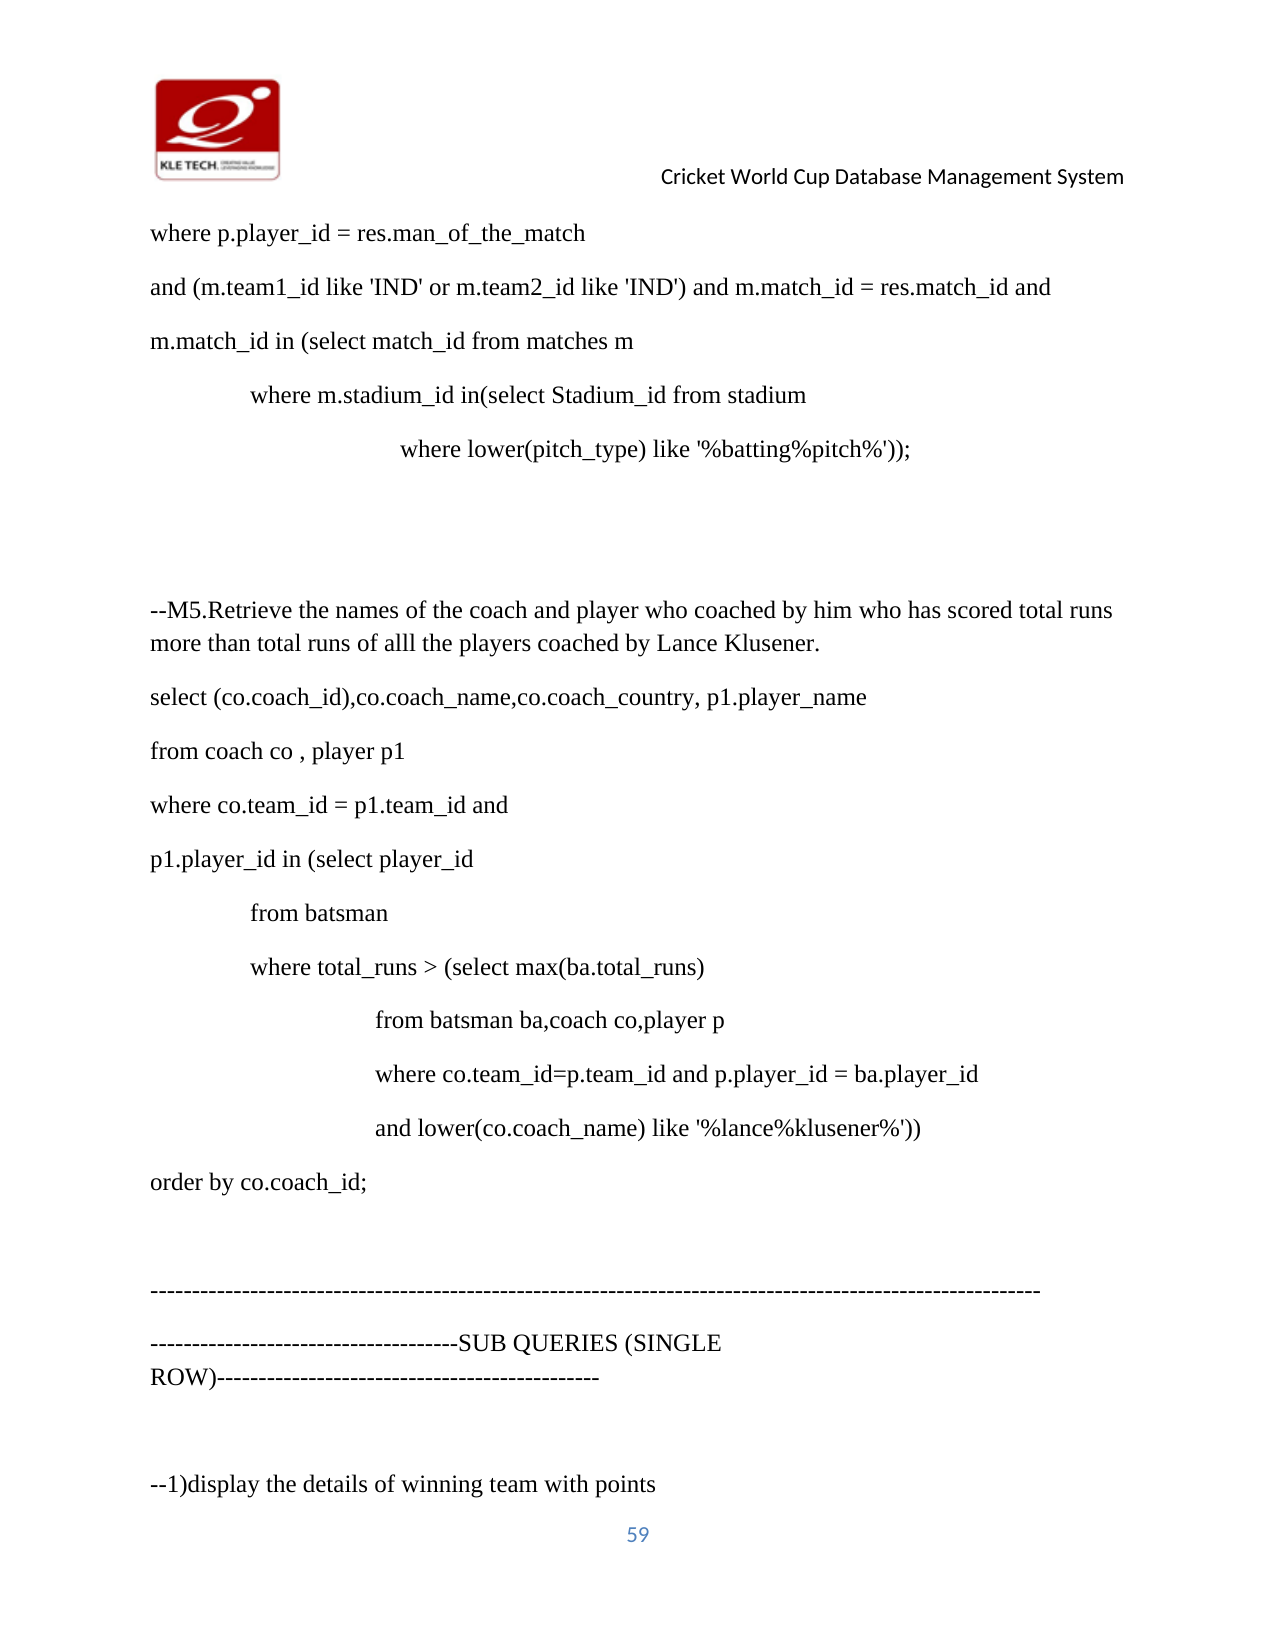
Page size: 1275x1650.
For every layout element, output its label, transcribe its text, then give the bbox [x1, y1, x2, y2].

text order by co.coach_id; [150, 1167, 1125, 1196]
text p1.player_id in (select player_id [150, 844, 1125, 873]
text m.match_id in (select match_id from matches m [150, 326, 1125, 355]
text ----------------------------------------------------------------------------------------------------------- [150, 1275, 1125, 1303]
text and (m.team1_id like 'IND' or m.team2_id like 'IND') and m.match_id = res.match_id and [150, 272, 1125, 301]
text where lower(pitch_type) like '%batting%pitch%')); [150, 434, 1125, 463]
text where m.stadium_id in(select Stadium_id from stadium [150, 380, 1125, 409]
text -------------------------------------SUB QUERIES (SINGLE ROW)---------------------------------------------- [150, 1328, 1125, 1390]
text from coach co , player p1 [150, 736, 1125, 765]
text where p.player_id = res.man_of_the_match [150, 218, 1125, 247]
text --M5.Retrieve the names of the coach and player who coached by him who has scored total runs more than total runs of alll the players coached by Lance Klusener. [150, 595, 1125, 657]
text select (co.coach_id),co.coach_name,co.coach_country, p1.player_name [150, 682, 1125, 711]
text from batsman ba,coach co,player p [150, 1005, 1125, 1034]
picture [150, 73, 285, 185]
text where co.team_id = p1.team_id and [150, 790, 1125, 819]
text from batsman [150, 898, 1125, 926]
text where total_runs > (select max(ba.total_runs) [150, 952, 1125, 980]
text --1)display the details of winning team with points [150, 1469, 1125, 1498]
text and lower(co.coach_name) like '%lance%klusener%')) [150, 1113, 1125, 1142]
text where co.team_id=p.team_id and p.player_id = ba.player_id [150, 1059, 1125, 1088]
